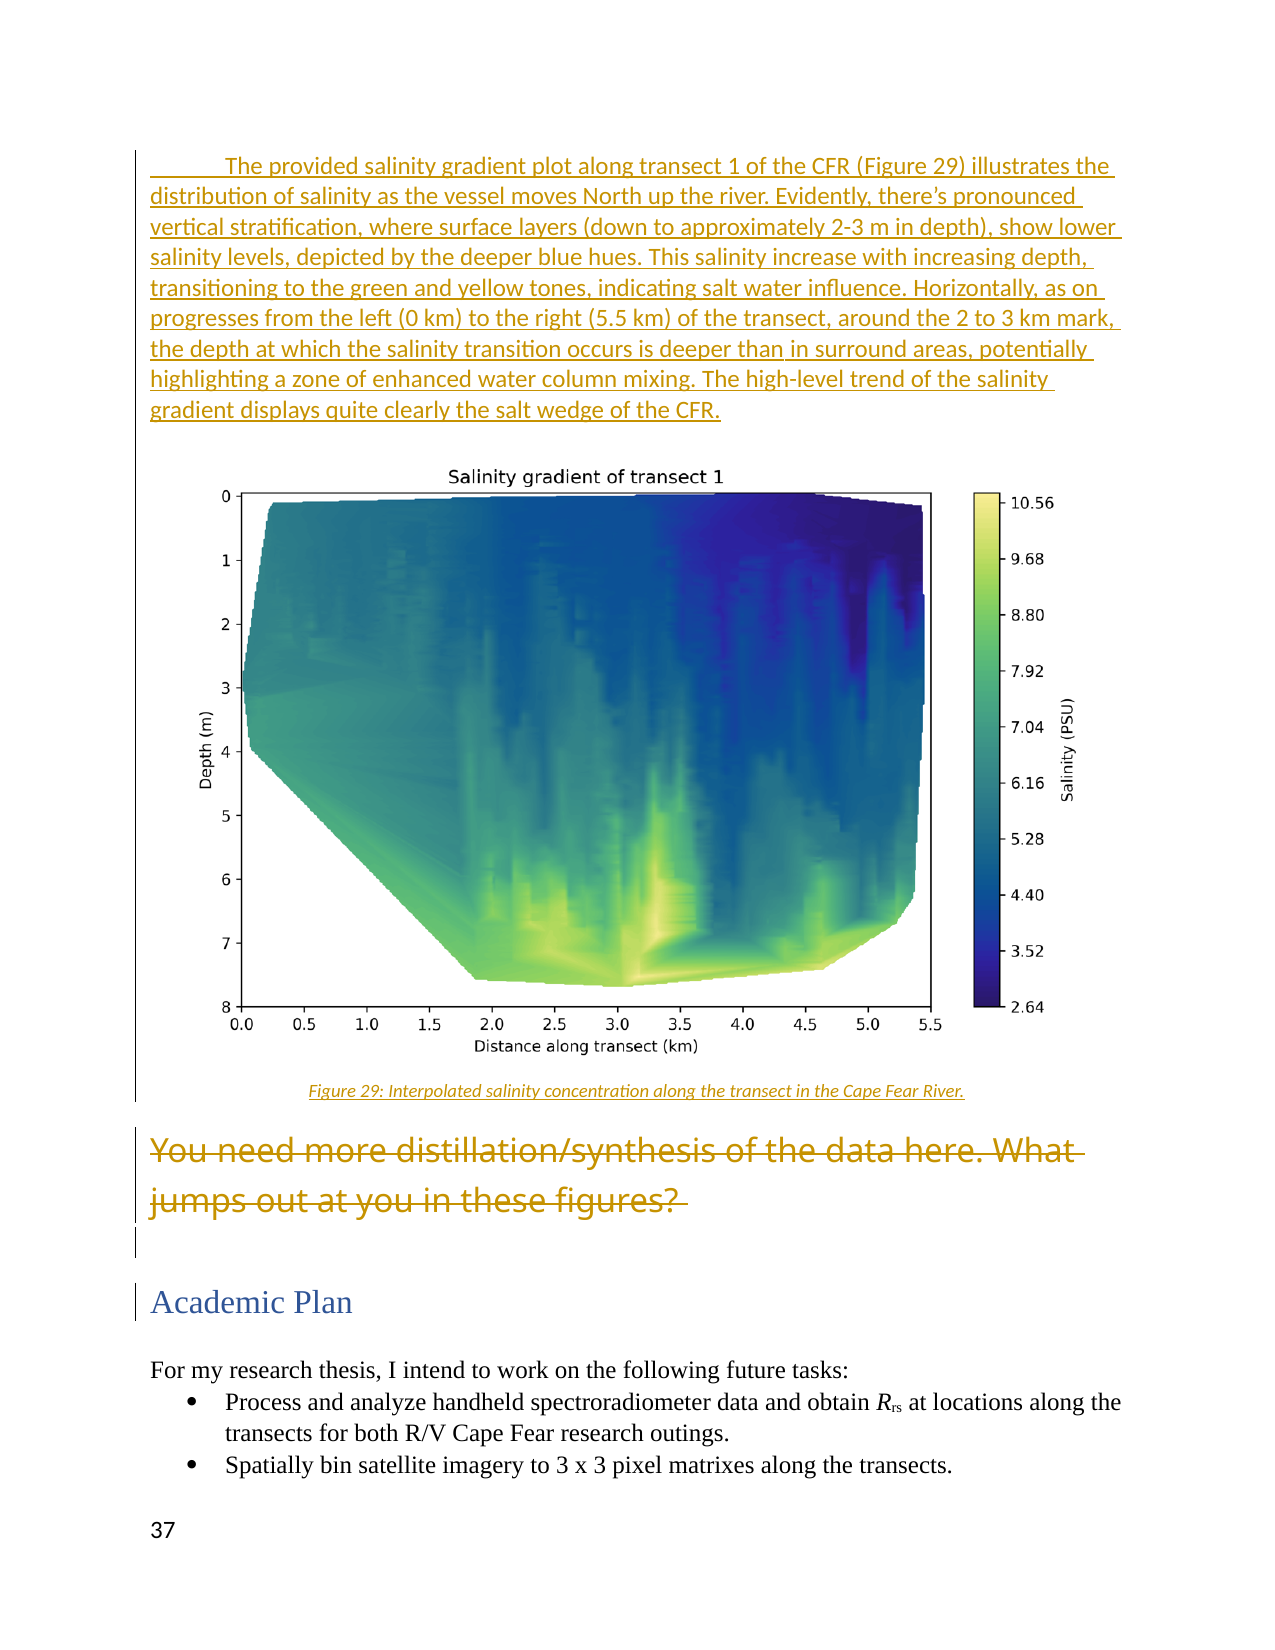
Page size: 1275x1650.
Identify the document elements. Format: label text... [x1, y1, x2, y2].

list Spatially bin satellite imagery to 3 x 3 pixel matrixes along the transects. [187, 1450, 1125, 1478]
subtitle Academic Plan [150, 1282, 1125, 1321]
text For my research thesis, I intend to work on the following future tasks: [150, 1355, 1125, 1384]
list Process and analyze handheld spectroradiometer data and obtain Rrs at locations along the transects for both R/V Cape Fear research outings. [187, 1387, 1125, 1447]
picture [174, 455, 1101, 1080]
